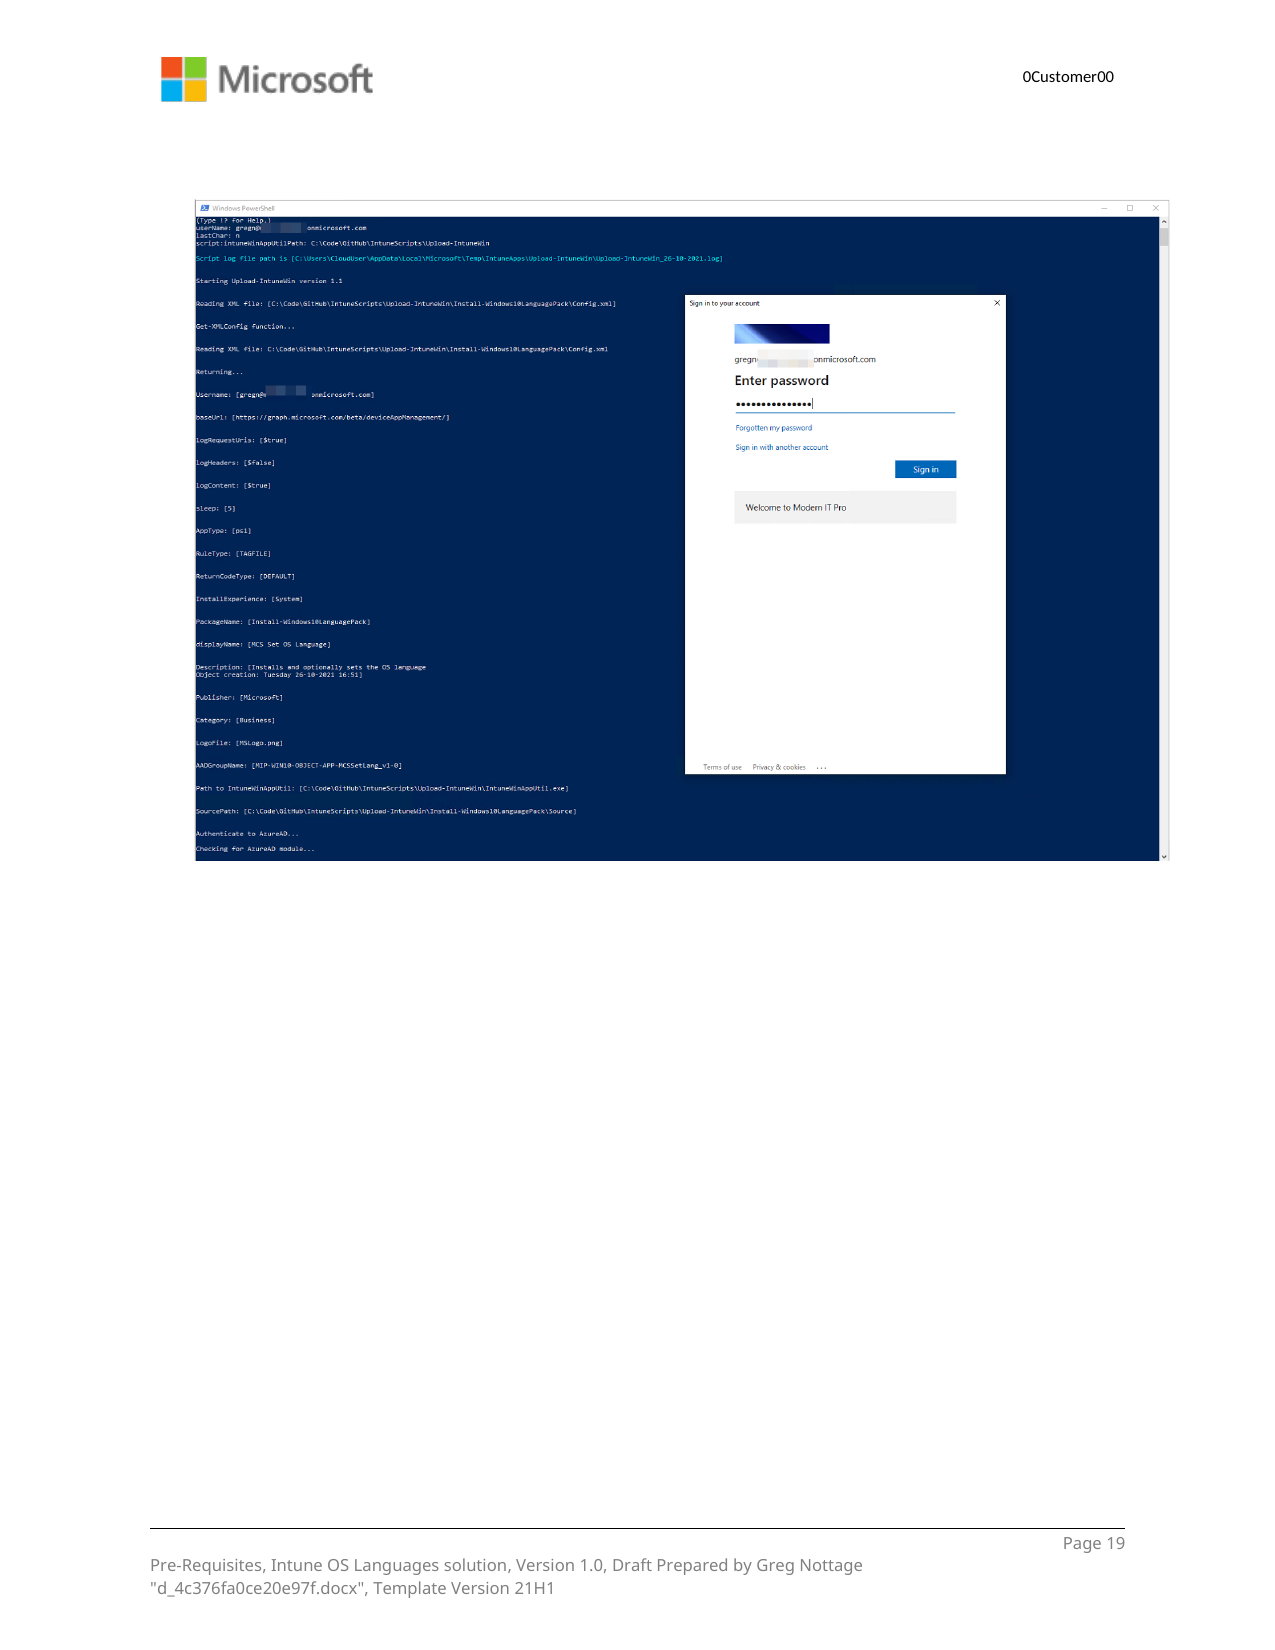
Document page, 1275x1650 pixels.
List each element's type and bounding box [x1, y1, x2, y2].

picture [161, 57, 374, 103]
picture [194, 199, 1170, 861]
